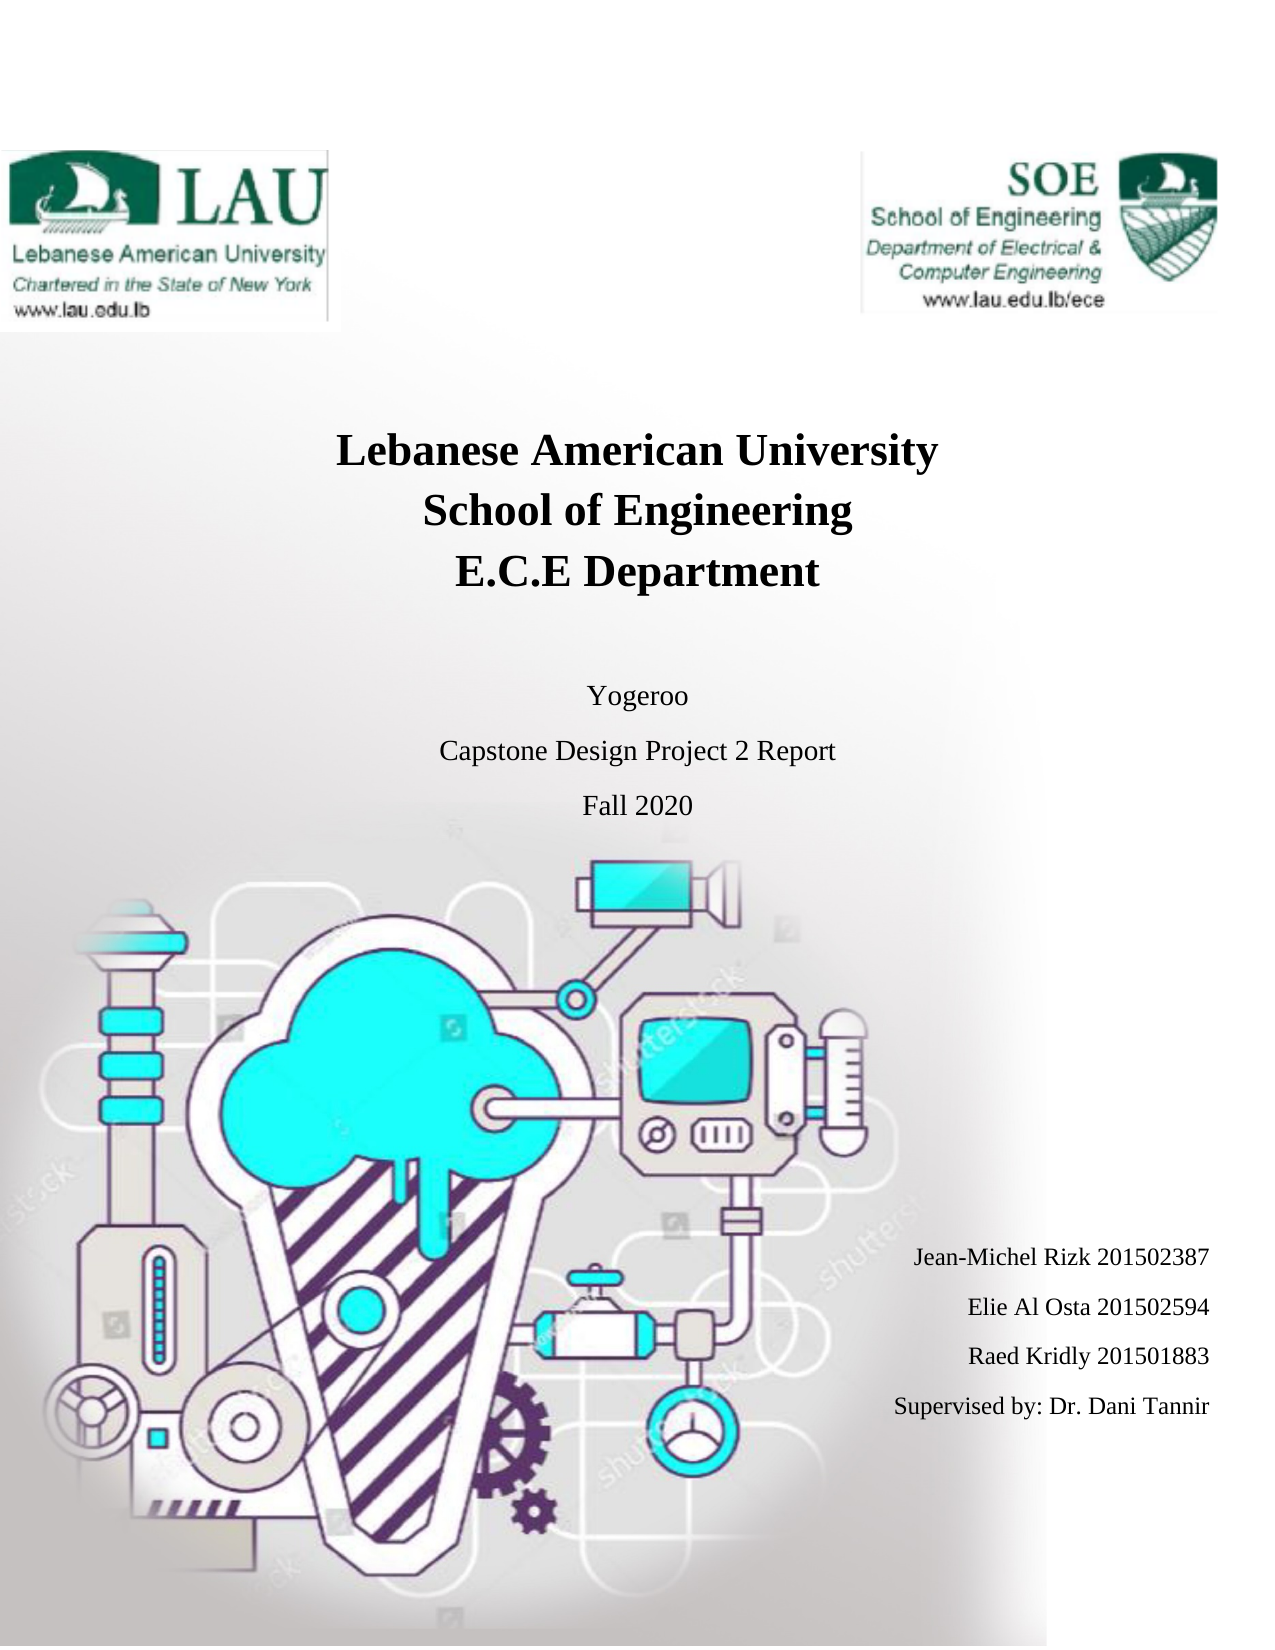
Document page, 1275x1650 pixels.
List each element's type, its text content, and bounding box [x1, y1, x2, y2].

text Fall 2020 [150, 788, 1125, 822]
text Supervised by: Dr. Dani Tannir [225, 1391, 1209, 1420]
picture [0, 137, 1236, 1646]
text Jean-Michel Rizk 201502387 [225, 1242, 1209, 1271]
text E.C.E Department [150, 543, 1125, 596]
text Capstone Design Project 2 Report [150, 733, 1125, 767]
text Raed Kridly 201501883 [225, 1341, 1209, 1370]
text School of Engineering [150, 483, 1125, 536]
text Yogeroo [150, 678, 1125, 712]
text Elie Al Osta 201502594 [225, 1292, 1209, 1320]
text Lebanese American University [150, 422, 1125, 475]
